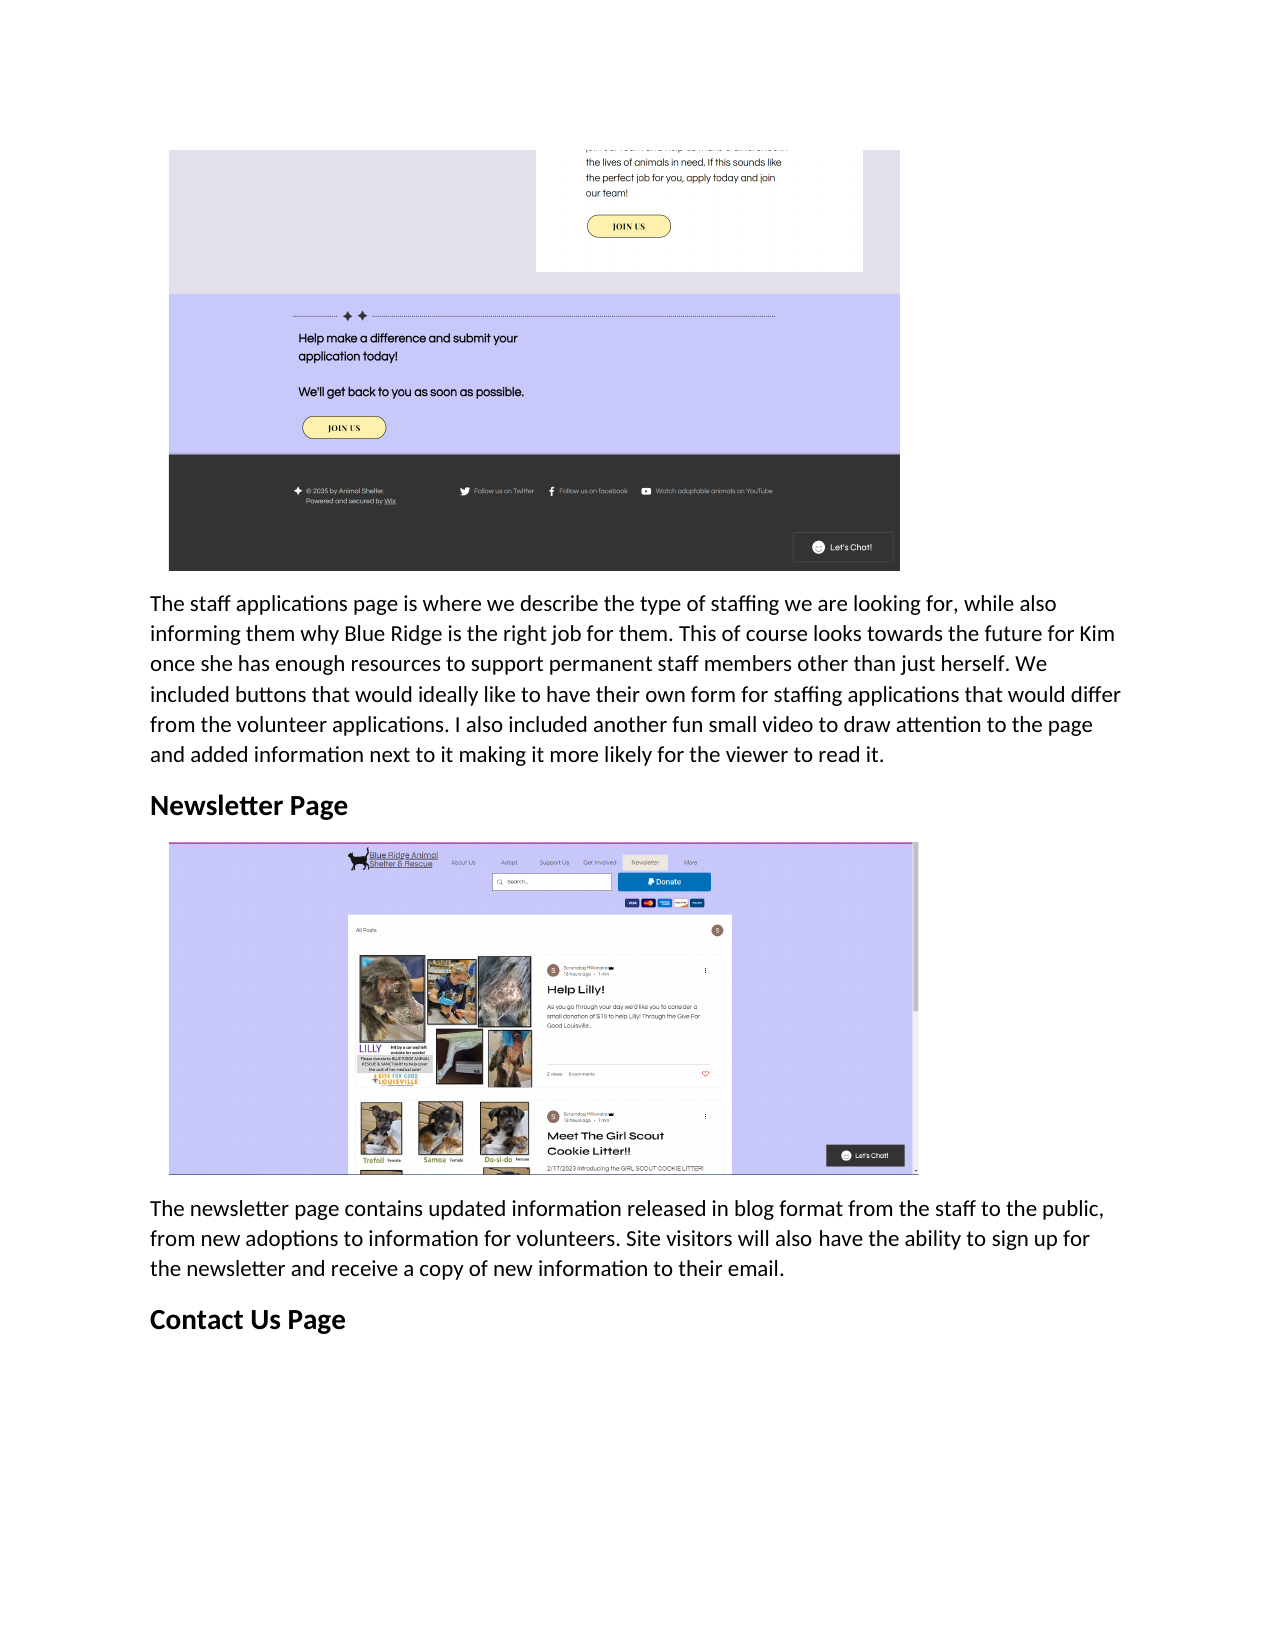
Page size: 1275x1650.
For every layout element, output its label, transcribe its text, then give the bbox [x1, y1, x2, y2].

text The staff applications page is where we describe the type of staffing we are looking for, while also informing them why Blue Ridge is the right job for them. This of course looks towards the future for Kim once she has enough resources to support permanent staff members other than just herself. We included buttons that would ideally like to have their own form for staffing applications that would differ from the volunteer applications. I also included another fun small video to draw attention to the page and added information next to it making it more likely for the viewer to read it. [150, 589, 1125, 768]
text Newsletter Page [150, 787, 1125, 823]
text The newsletter page contains updated information released in blog format from the staff to the public, from new adoptions to information for volunteers. Site visitors will also have the ability to sign up for the newsletter and receive a copy of new information to their email. [150, 1194, 1125, 1282]
text Contact Us Page [150, 1301, 1125, 1337]
